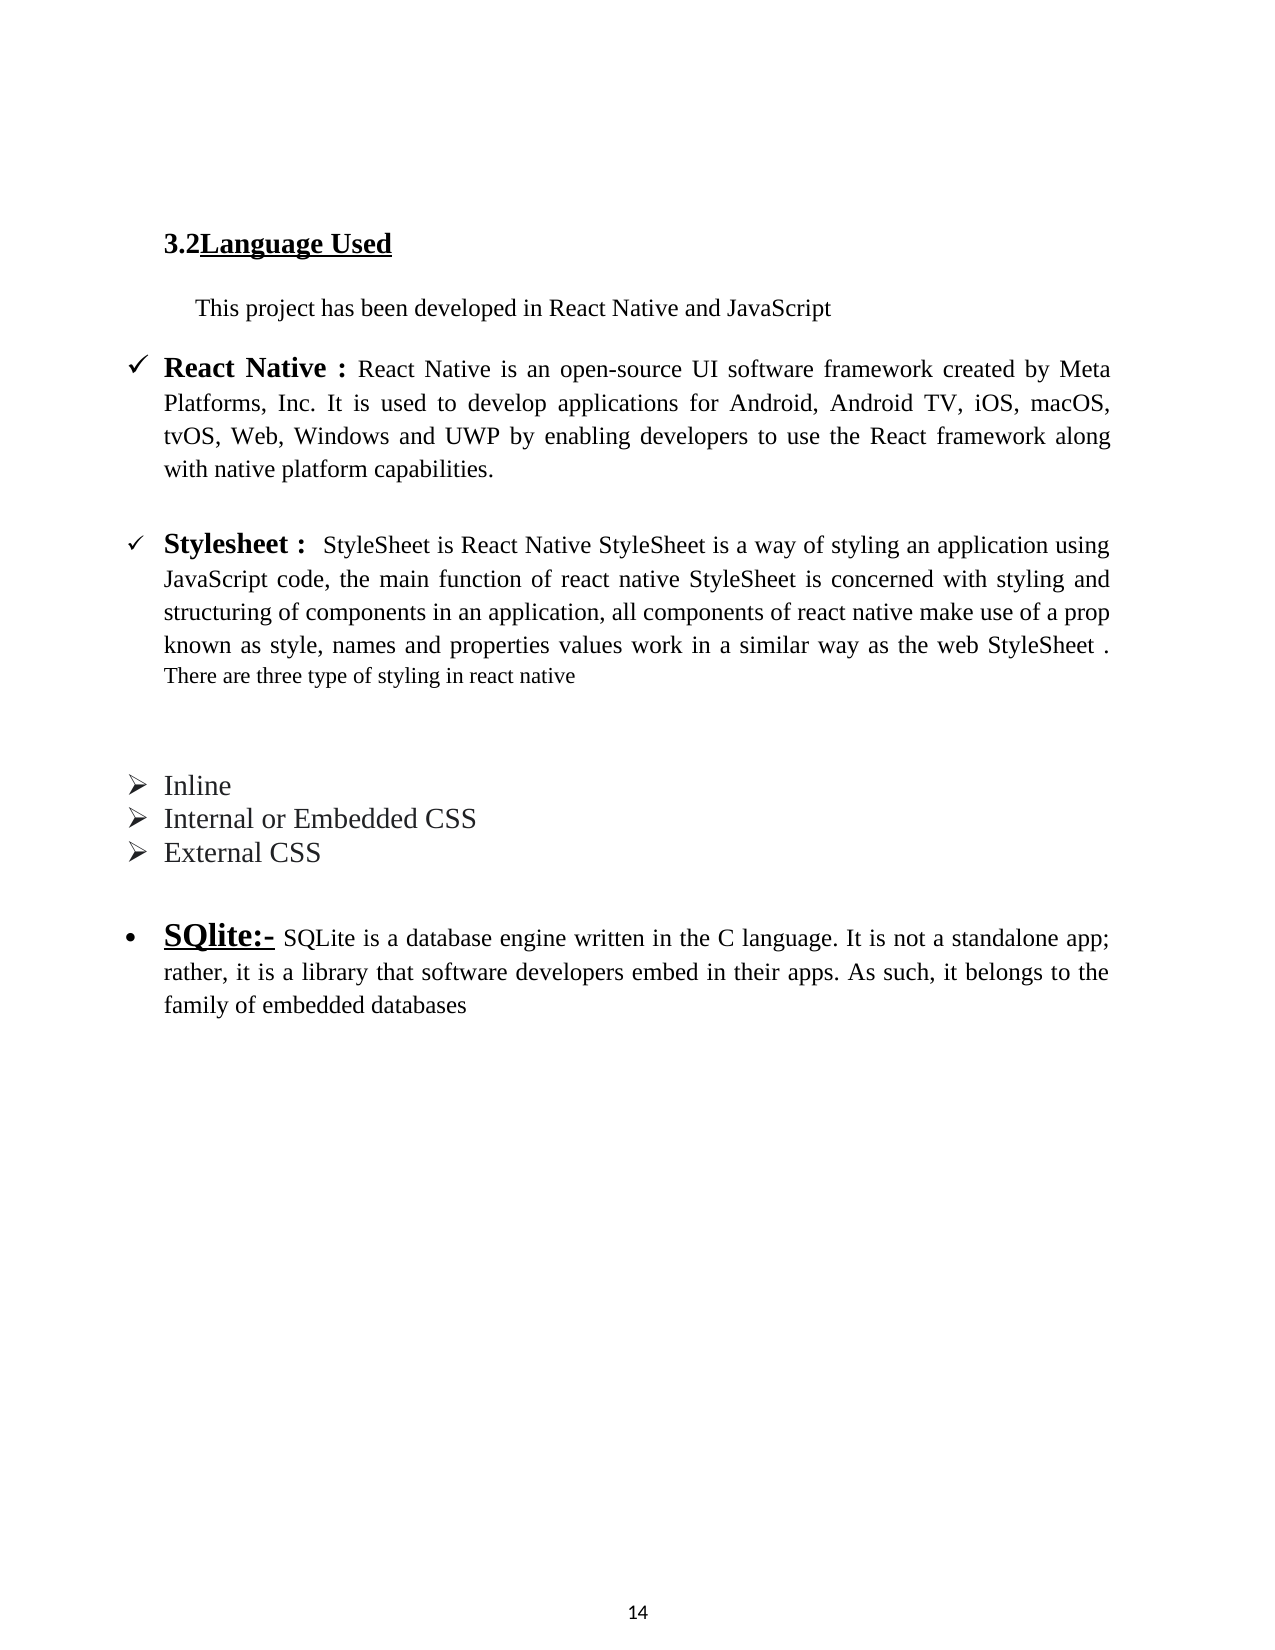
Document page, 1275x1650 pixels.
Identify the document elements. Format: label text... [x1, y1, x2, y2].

list SQlite:- SQLite is a database engine written in the C language. It is not a standalone app; rather, it is a library that software developers embed in their apps. As such, it belongs to the family of embedded databases [126, 915, 1111, 1019]
text This project has been developed in React Native and JavaScript [163, 293, 1111, 322]
list Inline [126, 768, 1111, 801]
text 3.2Language Used [163, 226, 1111, 259]
list React Native : React Native is an open-source UI software framework created by Meta Platforms, Inc. It is used to develop applications for Android, Android TV, iOS, macOS, tvOS, Web, Windows and UWP by enabling developers to use the React framework along with native platform capabilities. [126, 351, 1111, 483]
list Internal or Embedded CSS [126, 801, 1111, 835]
list Stylesheet : StyleSheet is React Native StyleSheet is a way of styling an application using JavaScript code, the main function of react native StyleSheet is concerned with styling and structuring of components in an application, all components of react native make use of a prop known as style, names and properties values work in a similar way as the web StyleSheet . There are three type of styling in react native [126, 526, 1111, 689]
list External CSS [126, 835, 1111, 869]
